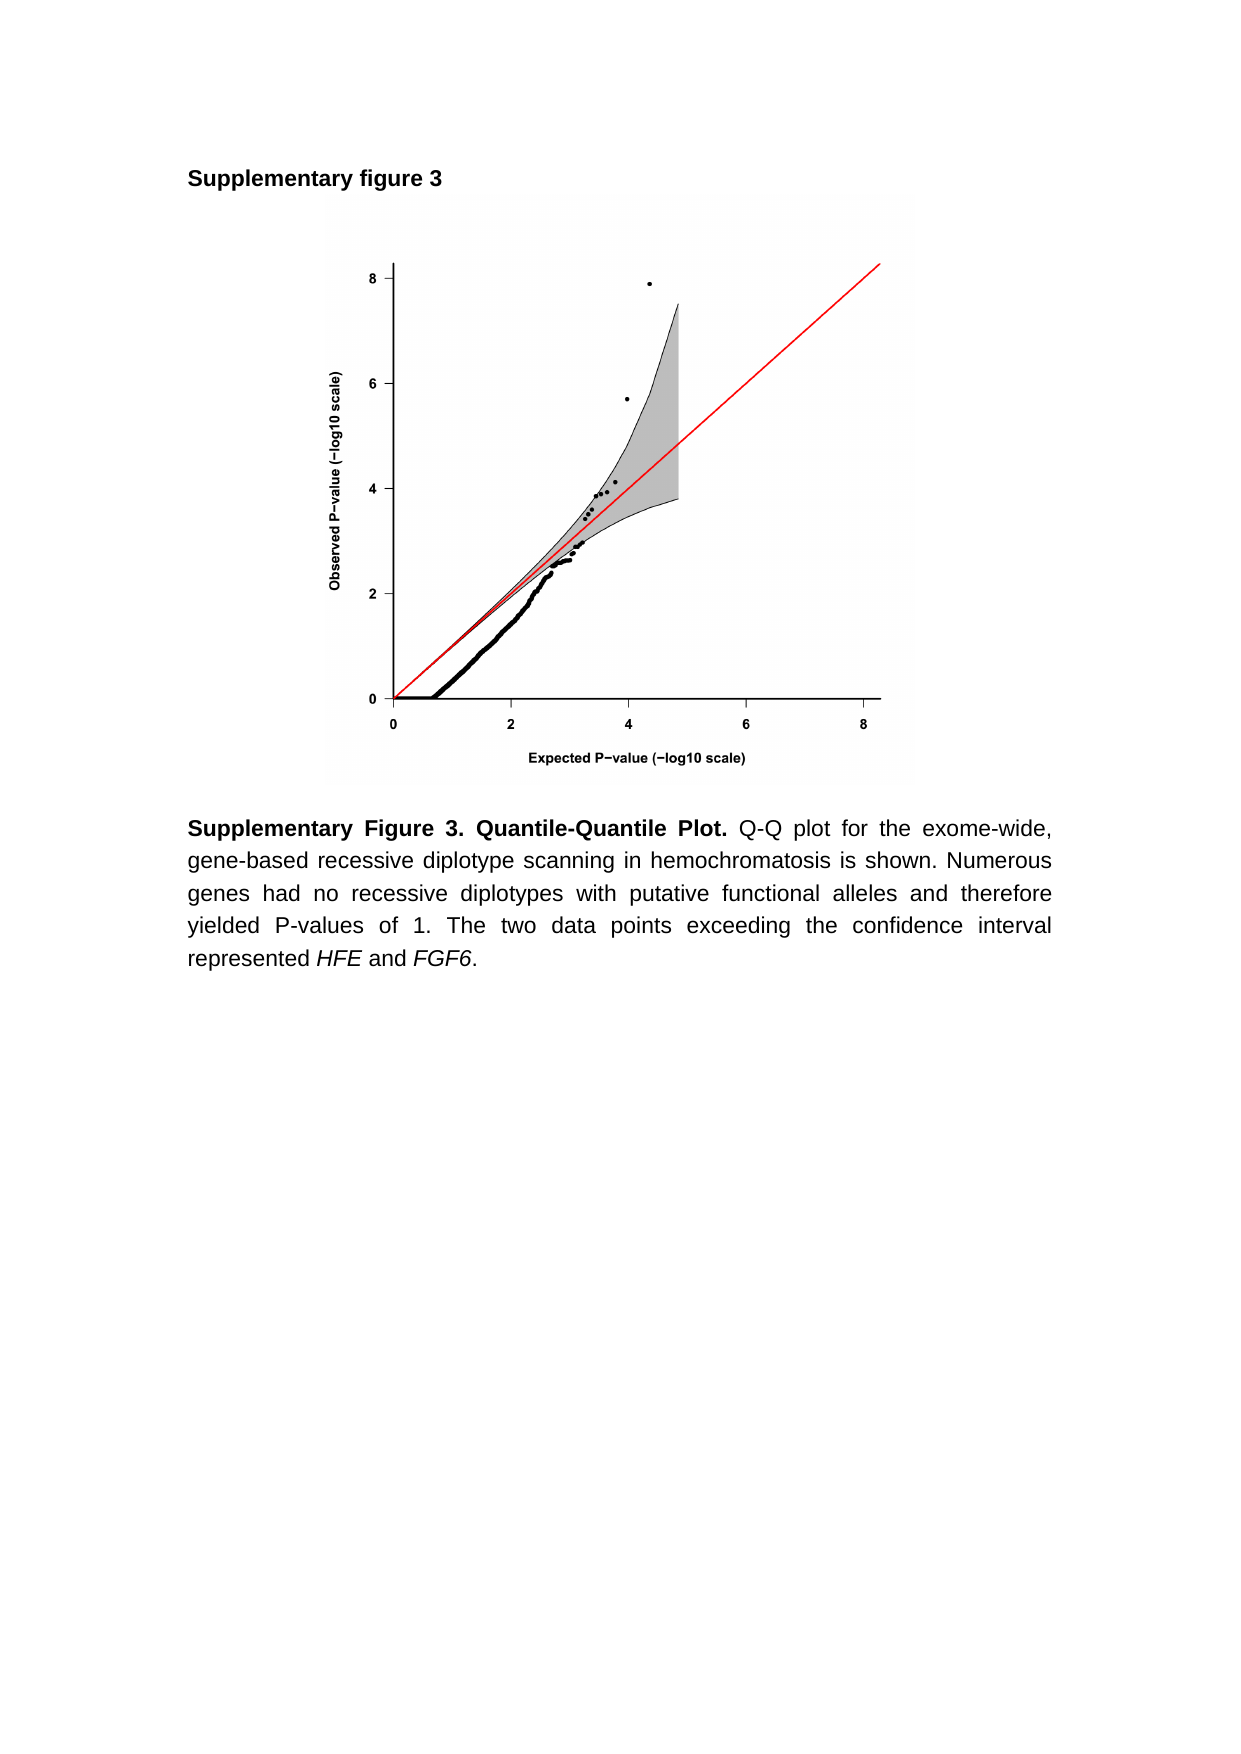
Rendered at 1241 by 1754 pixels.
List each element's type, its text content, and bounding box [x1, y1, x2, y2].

text Supplementary Figure 3. Quantile-Quantile Plot. Q-Q plot for the exome-wide, gene-based recessive diplotype scanning in hemochromatosis is shown. Numerous genes had no recessive diplotypes with putative functional alleles and therefore yielded P-values of 1. The two data points exceeding the confidence interval represented HFE and FGF6. [187, 812, 1053, 974]
picture [325, 194, 916, 785]
text Supplementary figure 3 [187, 162, 1053, 194]
